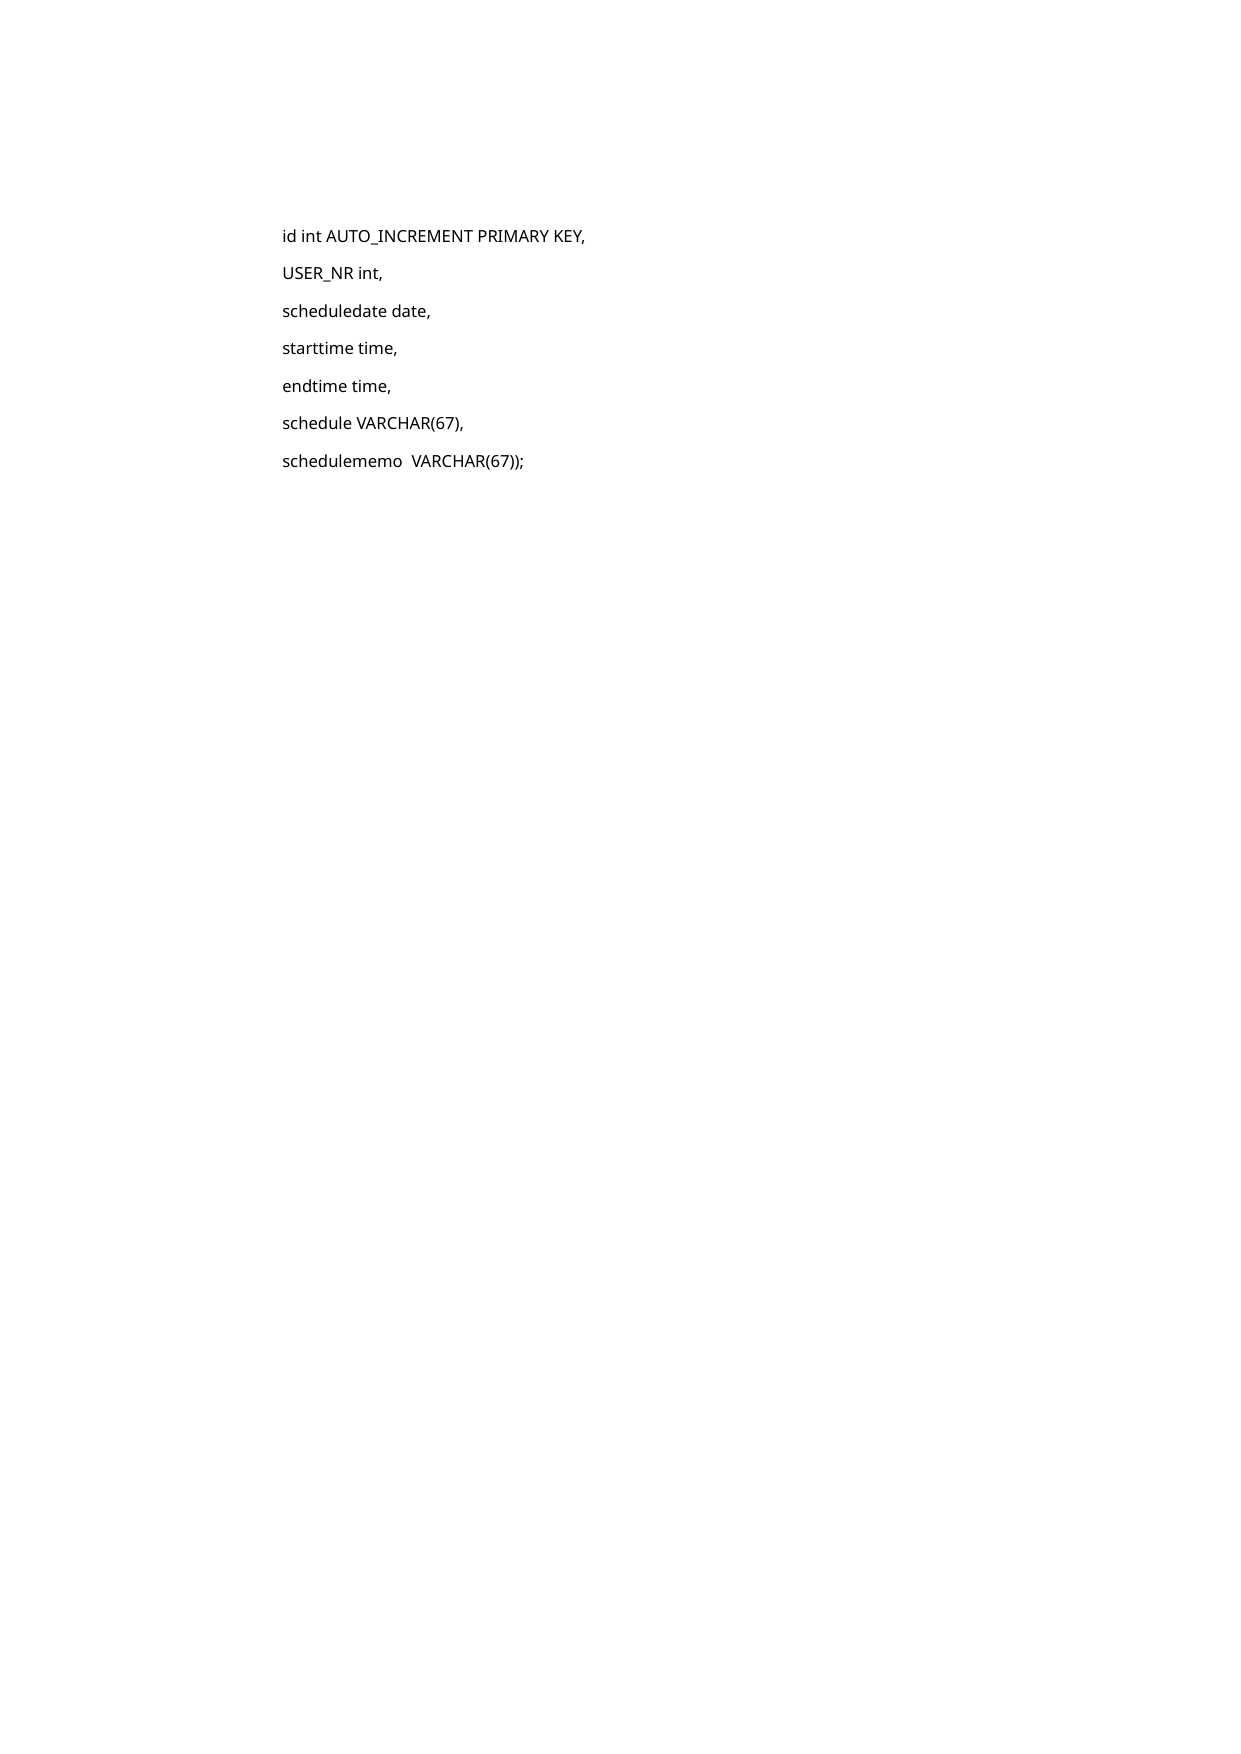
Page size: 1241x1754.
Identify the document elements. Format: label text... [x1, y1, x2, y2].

list id int AUTO_INCREMENT PRIMARY KEY, [265, 217, 1063, 254]
list schedule VARCHAR(67), [265, 404, 1063, 442]
list starttime time, [265, 329, 1063, 367]
list endtime time, [265, 367, 1063, 404]
list USER_NR int, [265, 254, 1063, 292]
list scheduledate date, [265, 292, 1063, 329]
list schedulememo VARCHAR(67)); [265, 442, 1063, 479]
